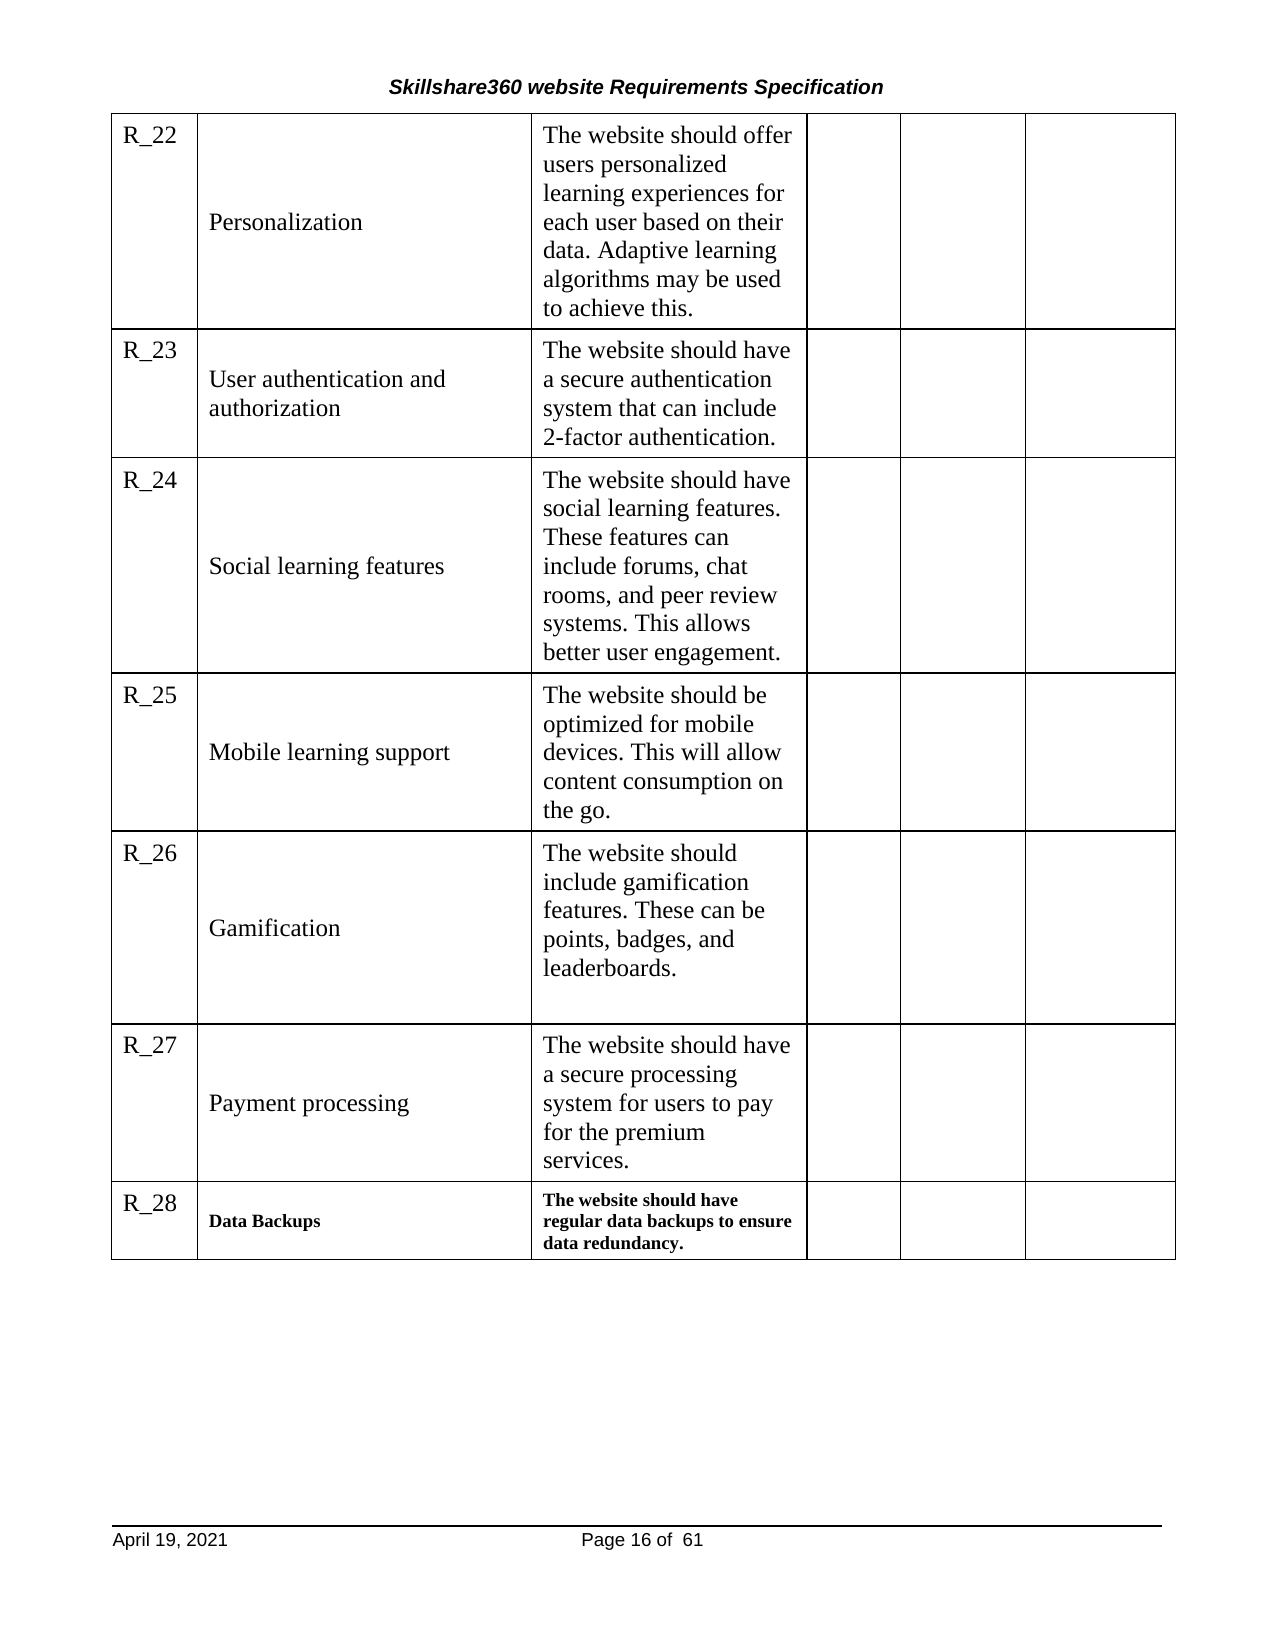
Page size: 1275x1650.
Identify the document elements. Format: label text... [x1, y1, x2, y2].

table_cell Personalization [198, 114, 531, 328]
table_cell [1026, 674, 1175, 830]
table_cell [1026, 1025, 1175, 1181]
table_cell Social learning features [198, 458, 531, 672]
table_cell The website should have a secure authentication system that can include 2-factor authentication. [532, 330, 806, 457]
table_cell [808, 674, 900, 830]
table_cell The website should include gamification features. These can be points, badges, and leaderboards. [532, 832, 806, 1023]
table_cell User authentication and authorization [198, 330, 531, 457]
table_cell [808, 114, 900, 328]
table_cell [1026, 458, 1175, 672]
table_cell R_25 [112, 674, 197, 830]
table_cell R_28 [112, 1182, 197, 1259]
table_cell [901, 1182, 1025, 1259]
table_cell [901, 674, 1025, 830]
table_cell [808, 832, 900, 1023]
table_cell The website should offer users personalized learning experiences for each user based on their data. Adaptive learning algorithms may be used to achieve this. [532, 114, 806, 328]
table_cell The website should have social learning features. These features can include forums, chat rooms, and peer review systems. This allows better user engagement. [532, 458, 806, 672]
table_cell The website should be optimized for mobile devices. This will allow content consumption on the go. [532, 674, 806, 830]
table_cell [901, 114, 1025, 328]
table_cell R_22 [112, 114, 197, 328]
table_cell The website should have regular data backups to ensure data redundancy. [532, 1182, 806, 1259]
table_cell [808, 1025, 900, 1181]
table_cell [1026, 1182, 1175, 1259]
table_cell [1026, 330, 1175, 457]
table_cell Payment processing [198, 1025, 531, 1181]
table_cell The website should have a secure processing system for users to pay for the premium services. [532, 1025, 806, 1181]
table_cell [901, 832, 1025, 1023]
table_cell R_26 [112, 832, 197, 1023]
table_cell R_27 [112, 1025, 197, 1181]
table_cell R_24 [112, 458, 197, 672]
table_cell Mobile learning support [198, 674, 531, 830]
table_cell Gamification [198, 832, 531, 1023]
table_cell [808, 330, 900, 457]
table_cell [808, 1182, 900, 1259]
table_cell R_23 [112, 330, 197, 457]
table_cell Data Backups [198, 1182, 531, 1259]
table_cell [901, 458, 1025, 672]
table_cell [1026, 114, 1175, 328]
table_cell [808, 458, 900, 672]
table_cell [1026, 832, 1175, 1023]
table_cell [901, 330, 1025, 457]
table_cell [901, 1025, 1025, 1181]
